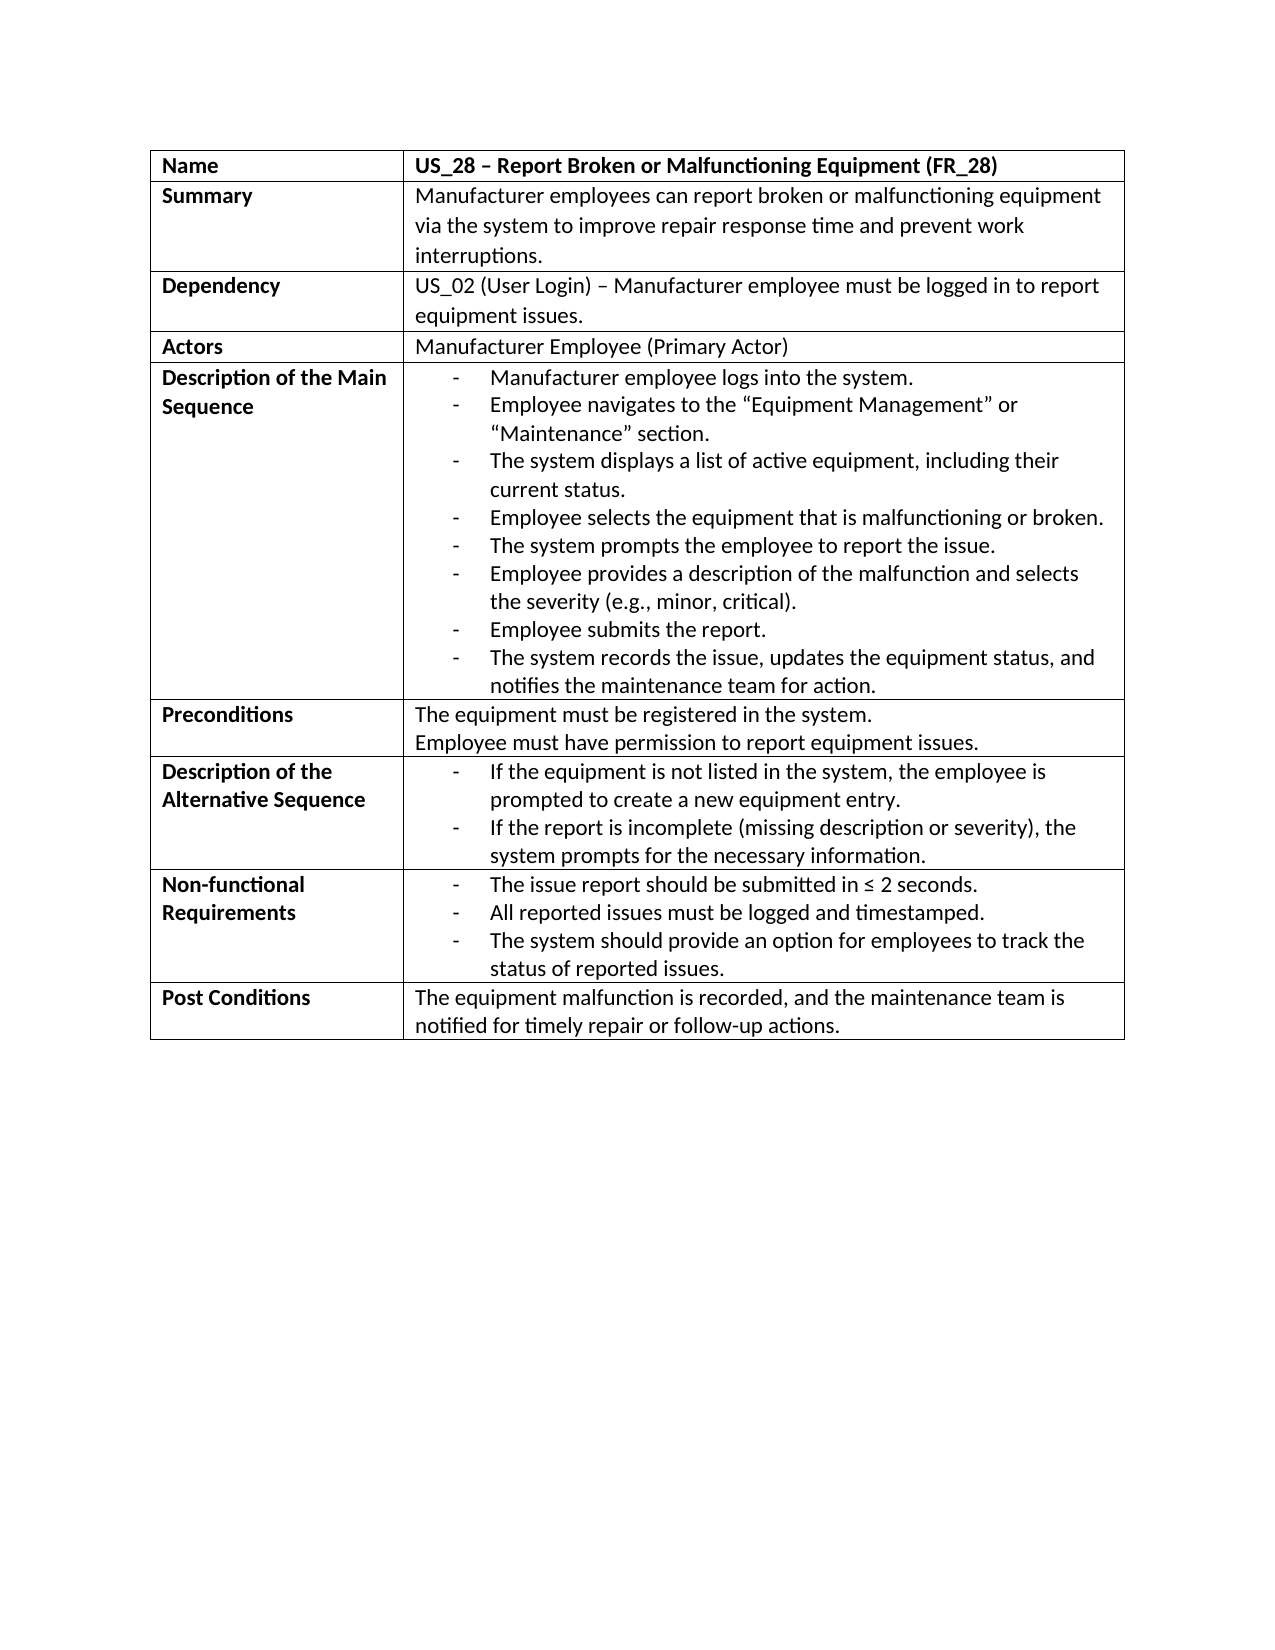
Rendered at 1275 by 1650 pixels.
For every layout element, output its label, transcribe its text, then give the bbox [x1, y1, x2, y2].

table_header US_28 – Report Broken or Malfunctioning Equipment (FR_28) [404, 151, 1124, 181]
table_cell Preconditions [151, 700, 403, 756]
table_header Name [151, 151, 403, 181]
table_cell Description of the Alternative Sequence [151, 757, 403, 869]
table_cell US_02 (User Login) – Manufacturer employee must be logged in to report equipment issues. [404, 272, 1124, 331]
table_cell Non-functional Requirements [151, 870, 403, 982]
table_cell Actors [151, 332, 403, 362]
table_cell Manufacturer employees can report broken or malfunctioning equipment via the system to improve repair response time and prevent work interruptions. [404, 182, 1124, 271]
table_cell Summary [151, 182, 403, 271]
table_cell If the equipment is not listed in the system, the employee is prompted to create a new equipment entry. If the report is incomplete (missing description or severity), the system prompts for the necessary information. [404, 757, 1124, 869]
table_cell Post Conditions [151, 983, 403, 1039]
table_cell The issue report should be submitted in ≤ 2 seconds. All reported issues must be logged and timestamped. The system should provide an option for employees to track the status of reported issues. [404, 870, 1124, 982]
table_cell Manufacturer employee logs into the system. Employee navigates to the “Equipment Management” or “Maintenance” section. The system displays a list of active equipment, including their current status. Employee selects the equipment that is malfunctioning or broken. The system prompts the employee to report the issue. Employee provides a description of the malfunction and selects the severity (e.g., minor, critical). Employee submits the report. The system records the issue, updates the equipment status, and notifies the maintenance team for action. [404, 363, 1124, 699]
table_cell Manufacturer Employee (Primary Actor) [404, 332, 1124, 362]
table_cell Description of the Main Sequence [151, 363, 403, 699]
table_cell Dependency [151, 272, 403, 331]
table_cell The equipment malfunction is recorded, and the maintenance team is notified for timely repair or follow-up actions. [404, 983, 1124, 1039]
table_cell The equipment must be registered in the system. Employee must have permission to report equipment issues. [404, 700, 1124, 756]
